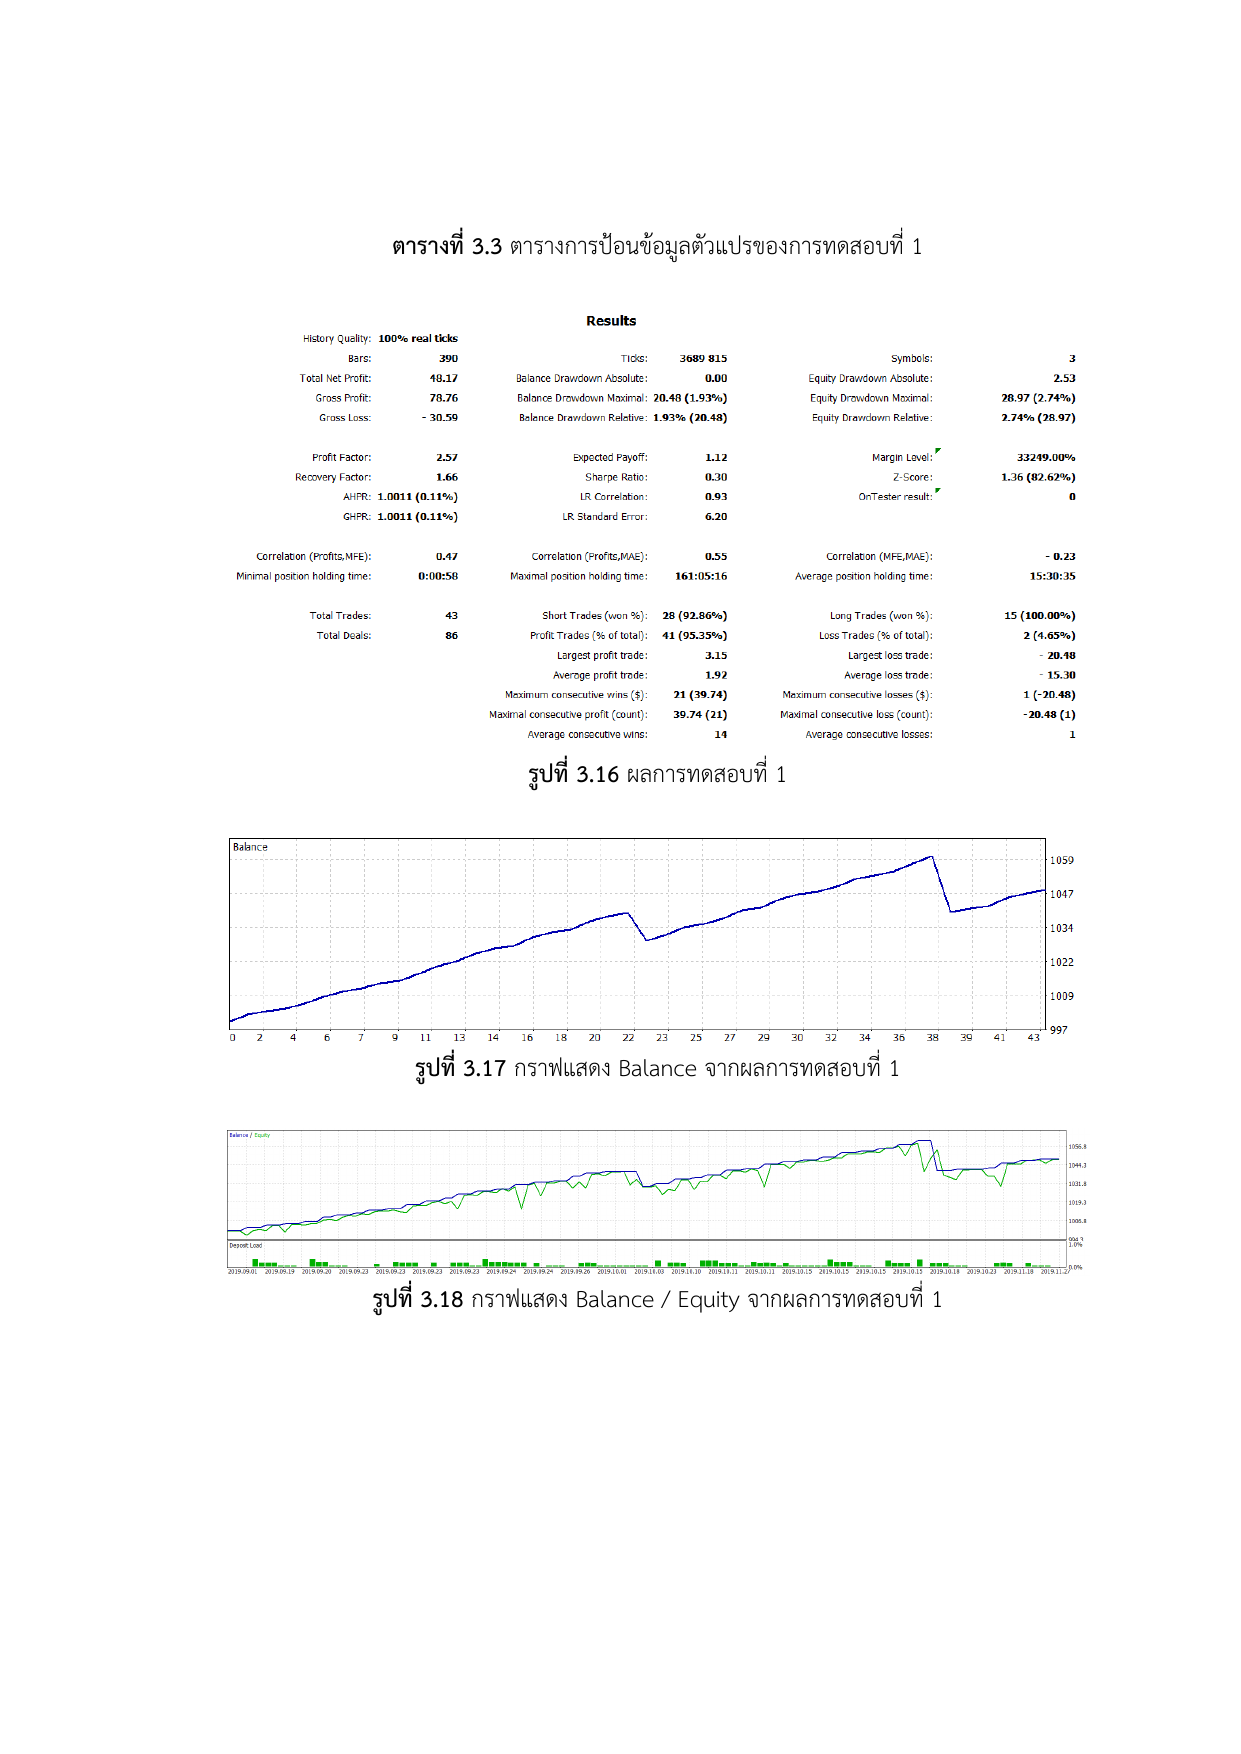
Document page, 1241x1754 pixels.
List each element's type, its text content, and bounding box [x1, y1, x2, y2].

picture [225, 834, 1091, 1046]
text รูปที่ 3.17 กราฟแสดง Balance จากผลการทดสอบที่ 1 [225, 1047, 1090, 1085]
text รูปที่ 3.16 ผลการทดสอบที่ 1 [225, 753, 1090, 791]
picture [225, 306, 1091, 751]
text ตารางที่ 3.3 ตารางการป้อนข้อมูลตัวแปรของการทดสอบที่ 1 [225, 225, 1090, 263]
picture [225, 1128, 1091, 1276]
text รูปที่ 3.18 กราฟแสดง Balance / Equity จากผลการทดสอบที่ 1 [225, 1278, 1090, 1315]
